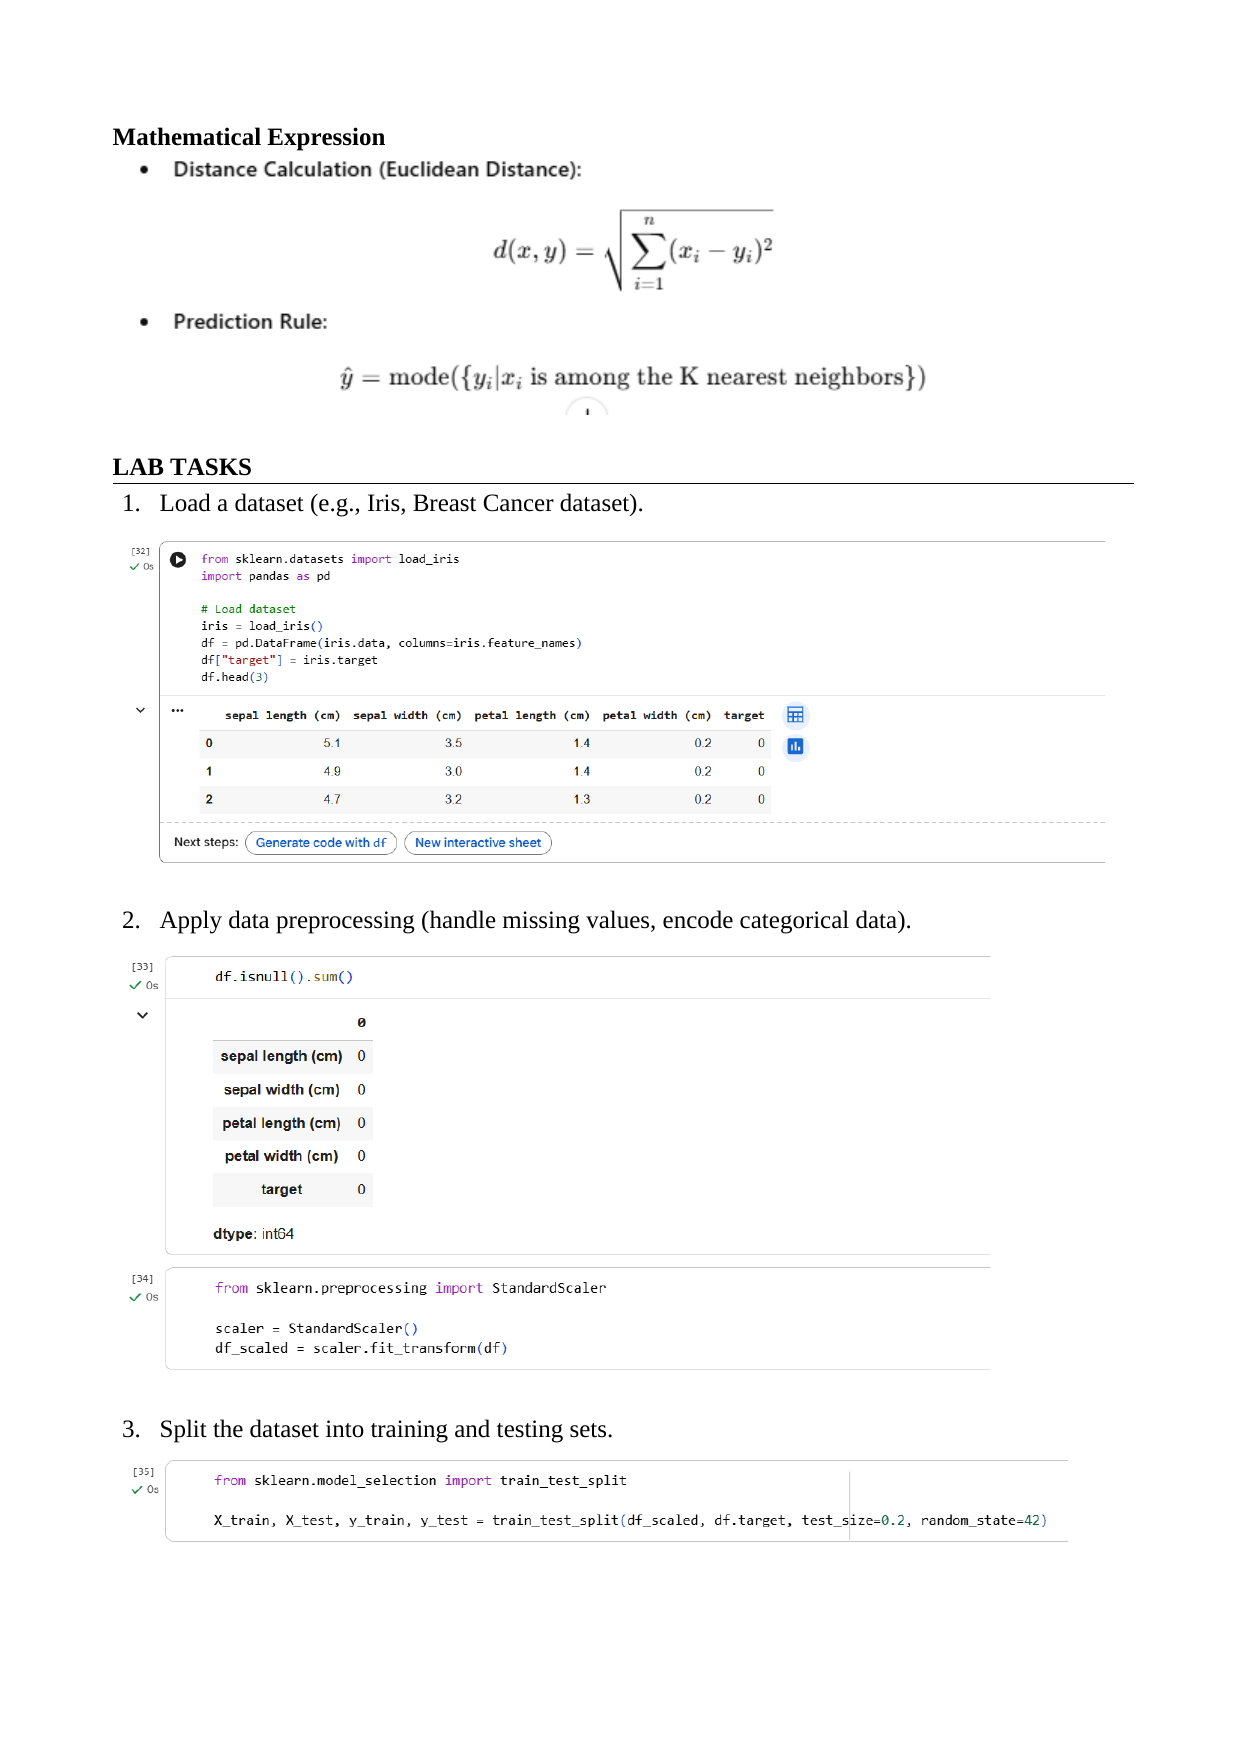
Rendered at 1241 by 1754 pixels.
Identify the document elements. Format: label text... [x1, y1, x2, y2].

list Split the dataset into training and testing sets. [122, 1414, 1134, 1442]
text Mathematical Expression [112, 122, 1134, 151]
picture [121, 1459, 1068, 1551]
list Apply data preprocessing (handle missing values, encode categorical data). [122, 905, 1134, 934]
picture [121, 533, 1105, 868]
text LAB TASKS [112, 452, 1134, 484]
picture [121, 950, 991, 1377]
list Load a dataset (e.g., Iris, Breast Cancer dataset). [122, 488, 1134, 517]
picture [112, 155, 936, 415]
